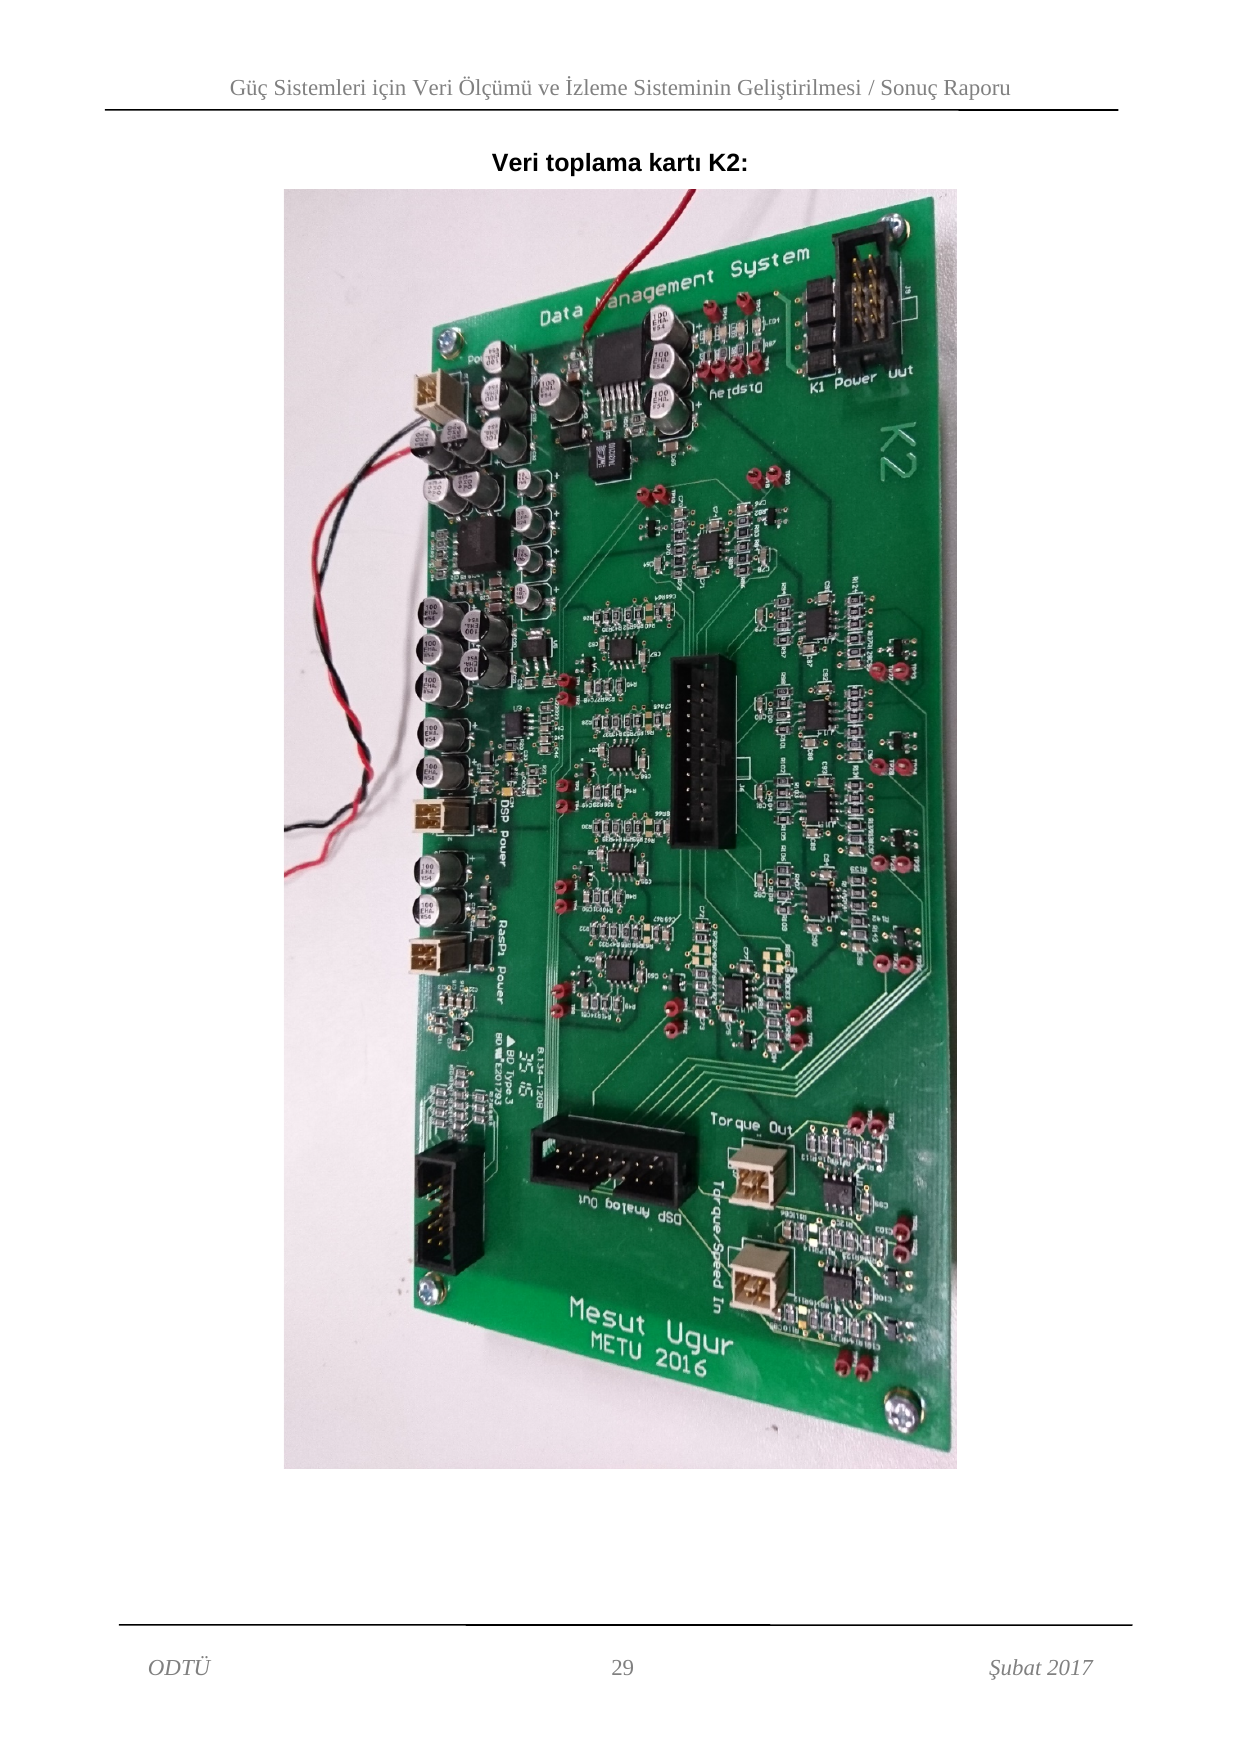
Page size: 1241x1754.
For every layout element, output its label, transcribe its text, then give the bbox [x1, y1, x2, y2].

text Veri toplama kartı K2: [148, 148, 1093, 176]
picture [284, 189, 957, 1468]
